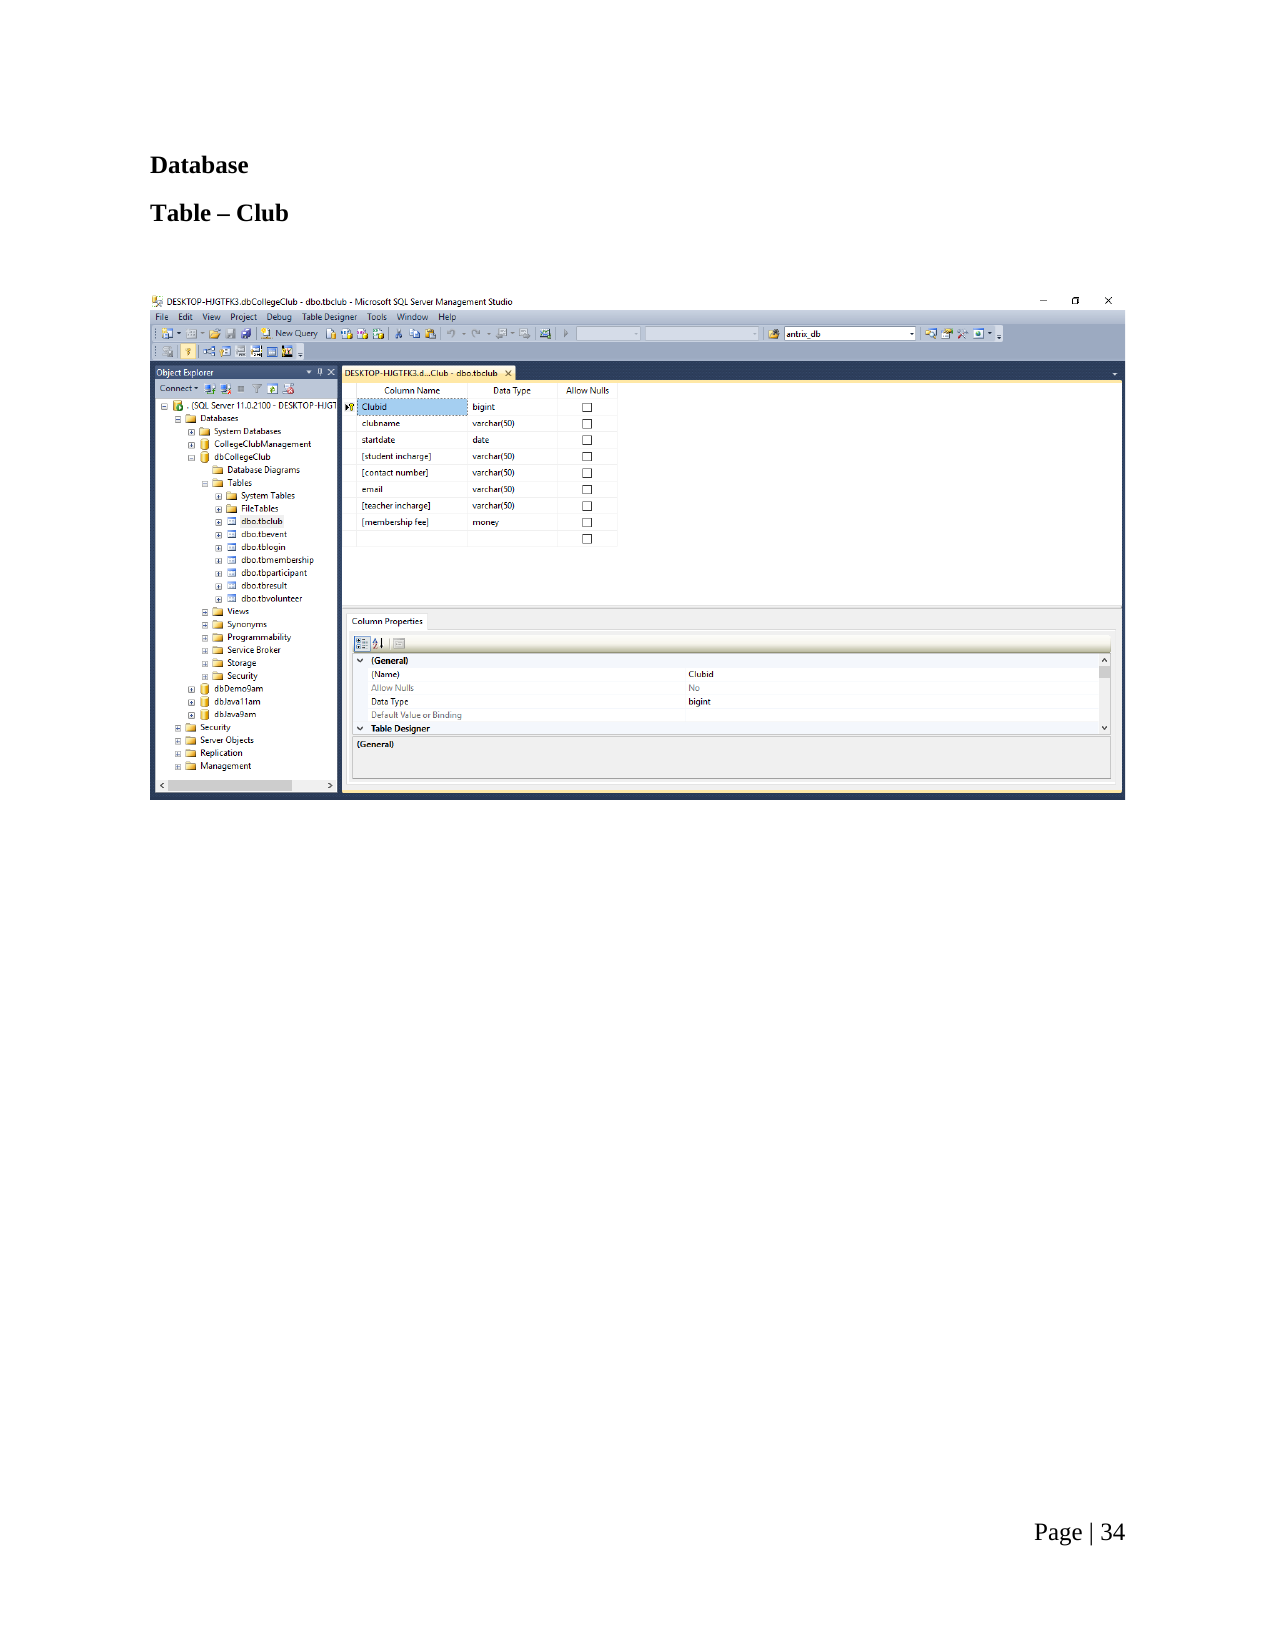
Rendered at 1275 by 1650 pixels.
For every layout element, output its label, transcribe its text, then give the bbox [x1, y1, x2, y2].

text Table – Club [150, 198, 1125, 226]
text Database [150, 150, 1125, 179]
picture [150, 293, 1125, 800]
